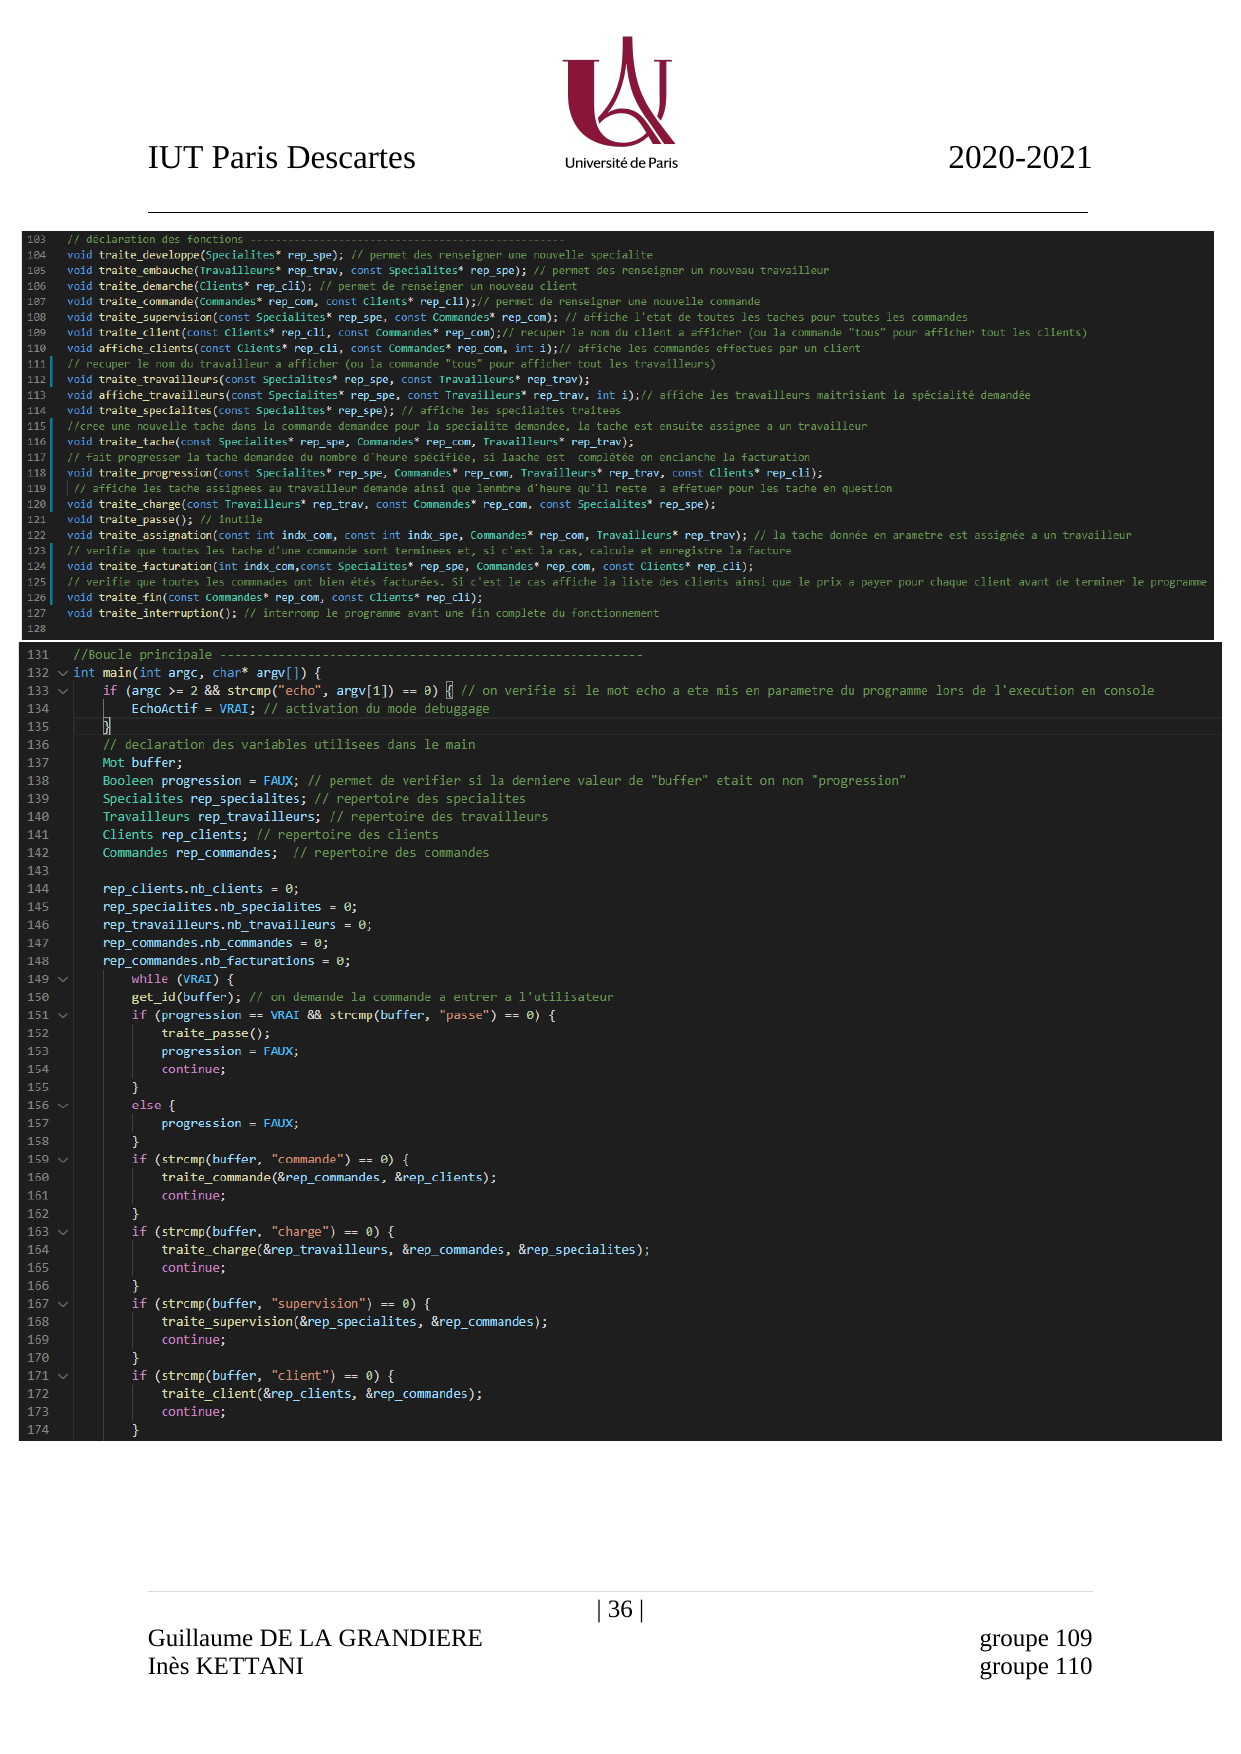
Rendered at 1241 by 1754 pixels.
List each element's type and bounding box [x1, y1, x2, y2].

picture [553, 35, 687, 169]
picture [18, 642, 1222, 1441]
picture [21, 231, 1214, 640]
